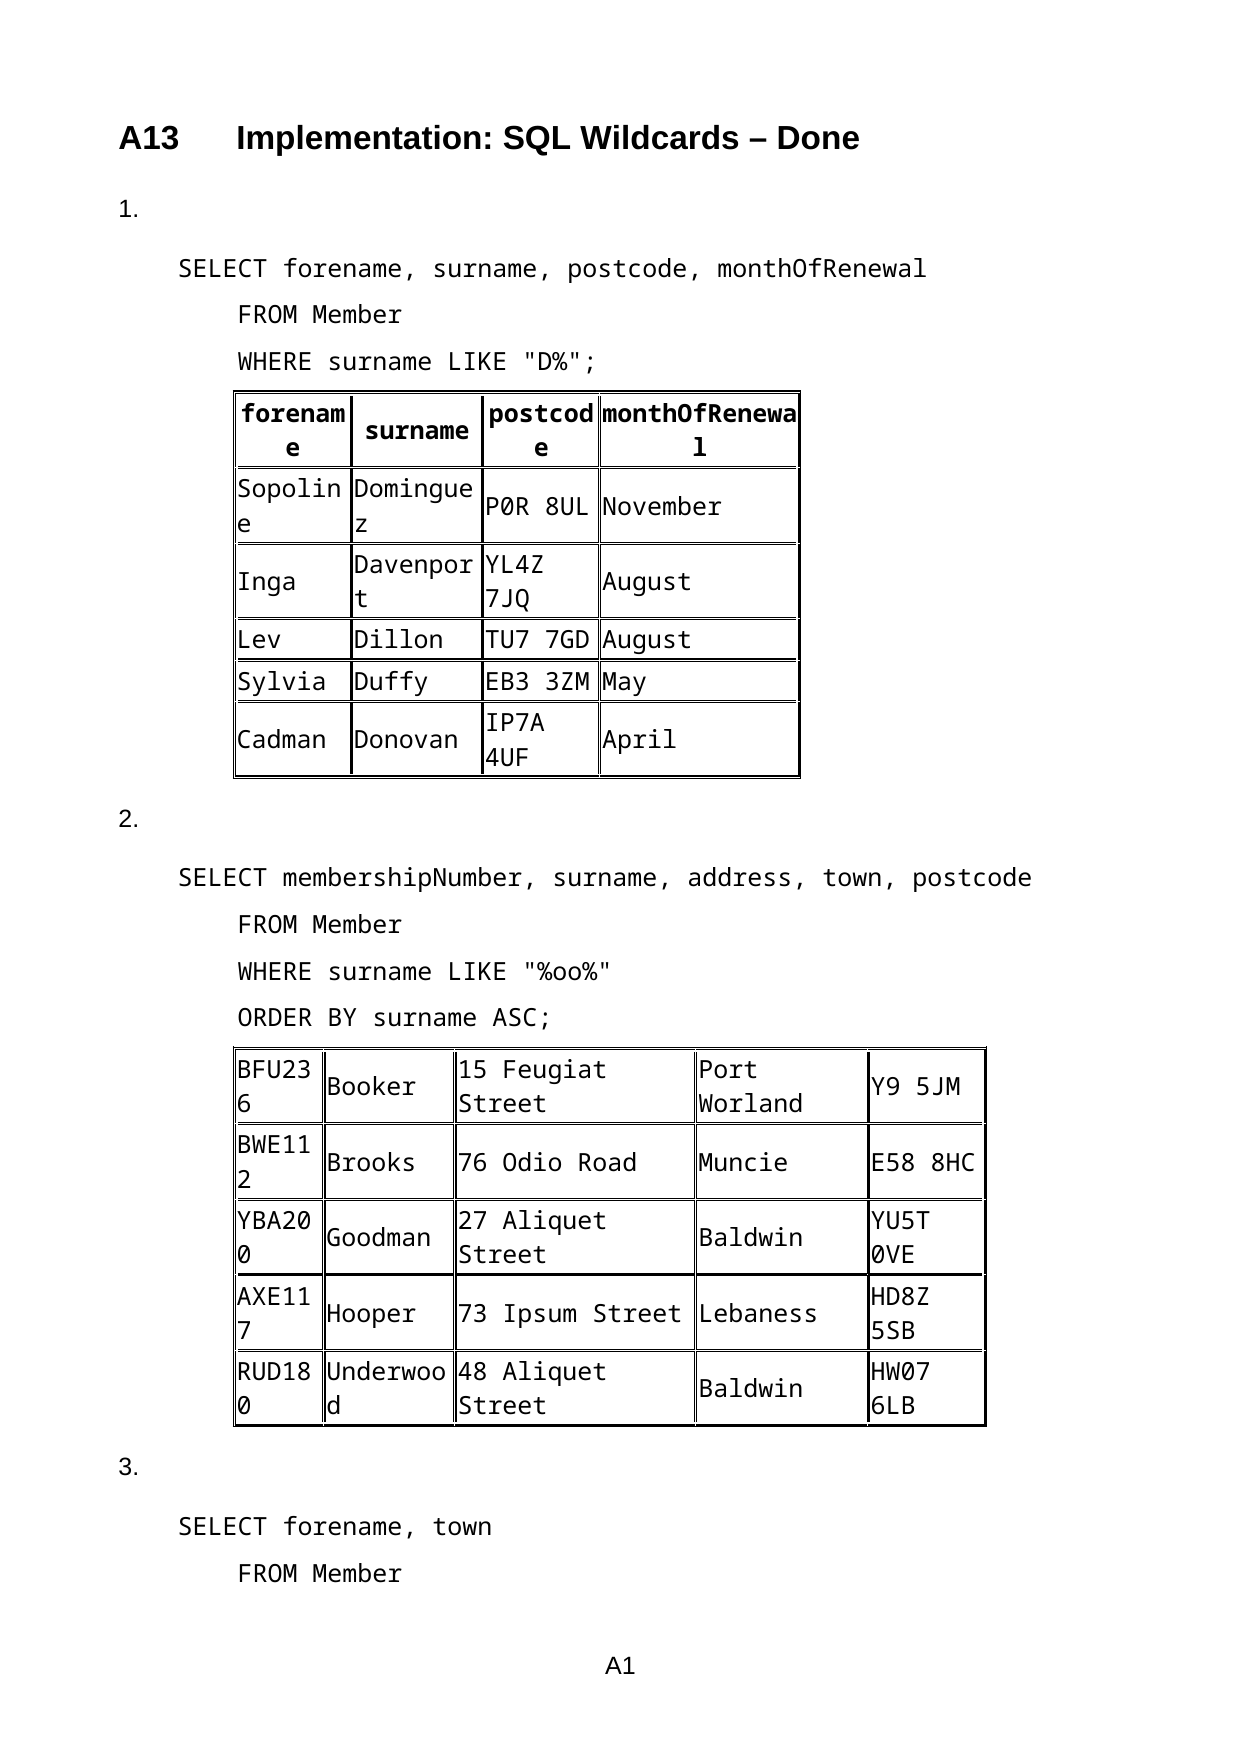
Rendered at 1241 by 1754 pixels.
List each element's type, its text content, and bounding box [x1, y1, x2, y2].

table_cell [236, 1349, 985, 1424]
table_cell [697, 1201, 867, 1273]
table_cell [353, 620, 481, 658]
text SELECT forename, town [177, 1509, 1122, 1543]
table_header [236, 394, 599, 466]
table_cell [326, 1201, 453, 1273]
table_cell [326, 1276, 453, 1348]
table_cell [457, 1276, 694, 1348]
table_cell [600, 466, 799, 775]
text FROM Member [177, 907, 1122, 941]
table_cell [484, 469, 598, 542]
subtitle Implementation: SQL Wildcards – Done [118, 118, 1122, 157]
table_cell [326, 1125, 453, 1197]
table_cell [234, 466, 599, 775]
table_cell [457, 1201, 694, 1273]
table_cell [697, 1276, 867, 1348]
text ORDER BY surname ASC; [177, 1000, 1122, 1034]
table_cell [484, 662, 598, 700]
text FROM Member [177, 1555, 1122, 1589]
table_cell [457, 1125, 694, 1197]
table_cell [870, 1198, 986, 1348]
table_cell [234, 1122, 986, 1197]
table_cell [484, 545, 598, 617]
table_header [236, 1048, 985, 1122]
text SELECT membershipNumber, surname, address, town, postcode [177, 860, 1122, 894]
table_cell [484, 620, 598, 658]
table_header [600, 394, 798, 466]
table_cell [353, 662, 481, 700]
text WHERE surname LIKE "D%"; [177, 344, 1122, 378]
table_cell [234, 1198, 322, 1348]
text SELECT forename, surname, postcode, monthOfRenewal [177, 251, 1122, 285]
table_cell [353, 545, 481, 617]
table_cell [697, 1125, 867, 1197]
text FROM Member [177, 297, 1122, 331]
text WHERE surname LIKE "%oo%" [177, 953, 1122, 987]
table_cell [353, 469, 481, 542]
